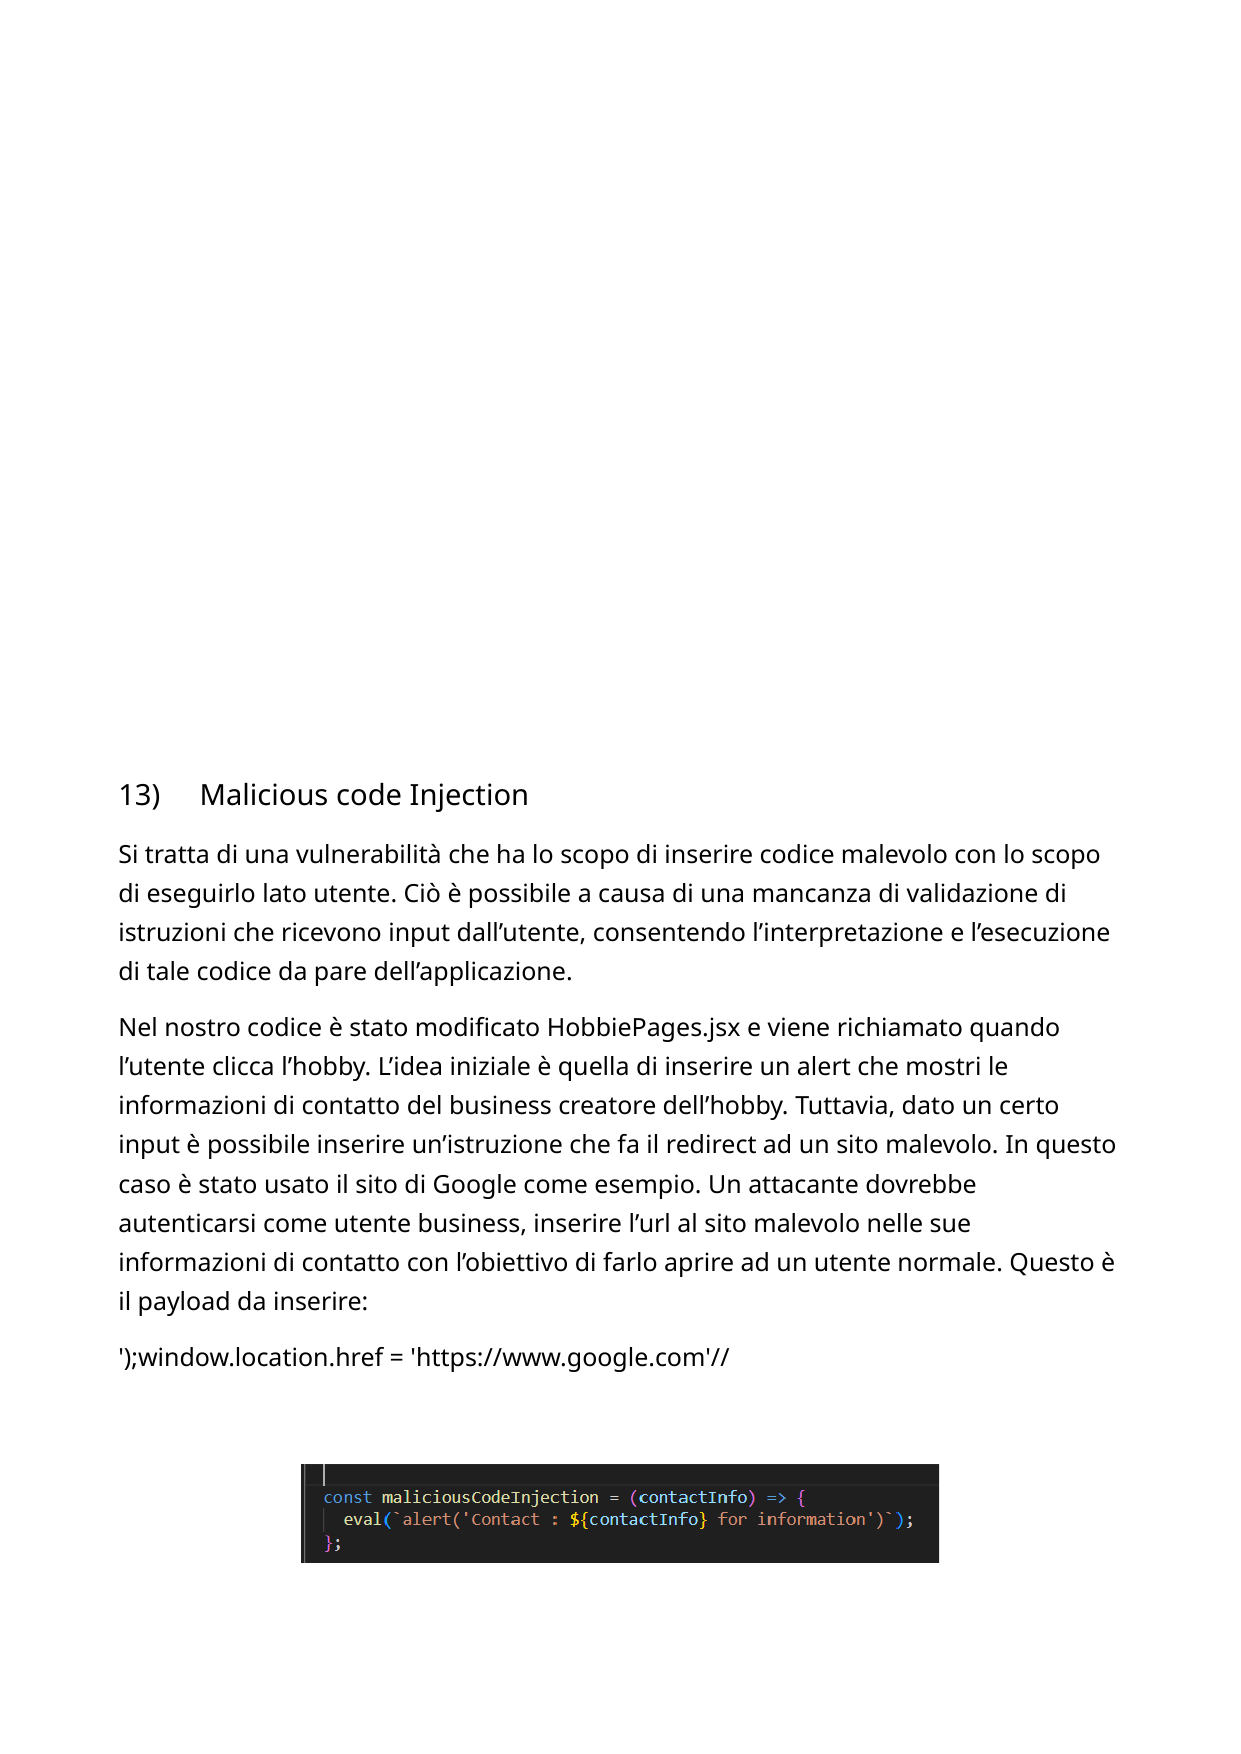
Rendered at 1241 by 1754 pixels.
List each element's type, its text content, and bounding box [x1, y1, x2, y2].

picture [301, 1452, 940, 1563]
text ');window.location.href = 'https://www.google.com'// [118, 1340, 1122, 1374]
text Nel nostro codice è stato modificato HobbiePages.jsx e viene richiamato quando l’utente clicca l’hobby. L’idea iniziale è quella di inserire un alert che mostri le informazioni di contatto del business creatore dell’hobby. Tuttavia, dato un certo input è possibile inserire un’istruzione che fa il redirect ad un sito malevolo. In questo caso è stato usato il sito di Google come esempio. Un attacante dovrebbe autenticarsi come utente business, inserire l’url al sito malevolo nelle sue informazioni di contatto con l’obiettivo di farlo aprire ad un utente normale. Questo è il payload da inserire: [118, 1010, 1122, 1318]
text Si tratta di una vulnerabilità che ha lo scopo di inserire codice malevolo con lo scopo di eseguirlo lato utente. Ciò è possibile a causa di una mancanza di validazione di istruzioni che ricevono input dall’utente, consentendo l’interpretazione e l’esecuzione di tale codice da pare dell’applicazione. [118, 836, 1122, 988]
list Malicious code Injection [118, 774, 1122, 814]
